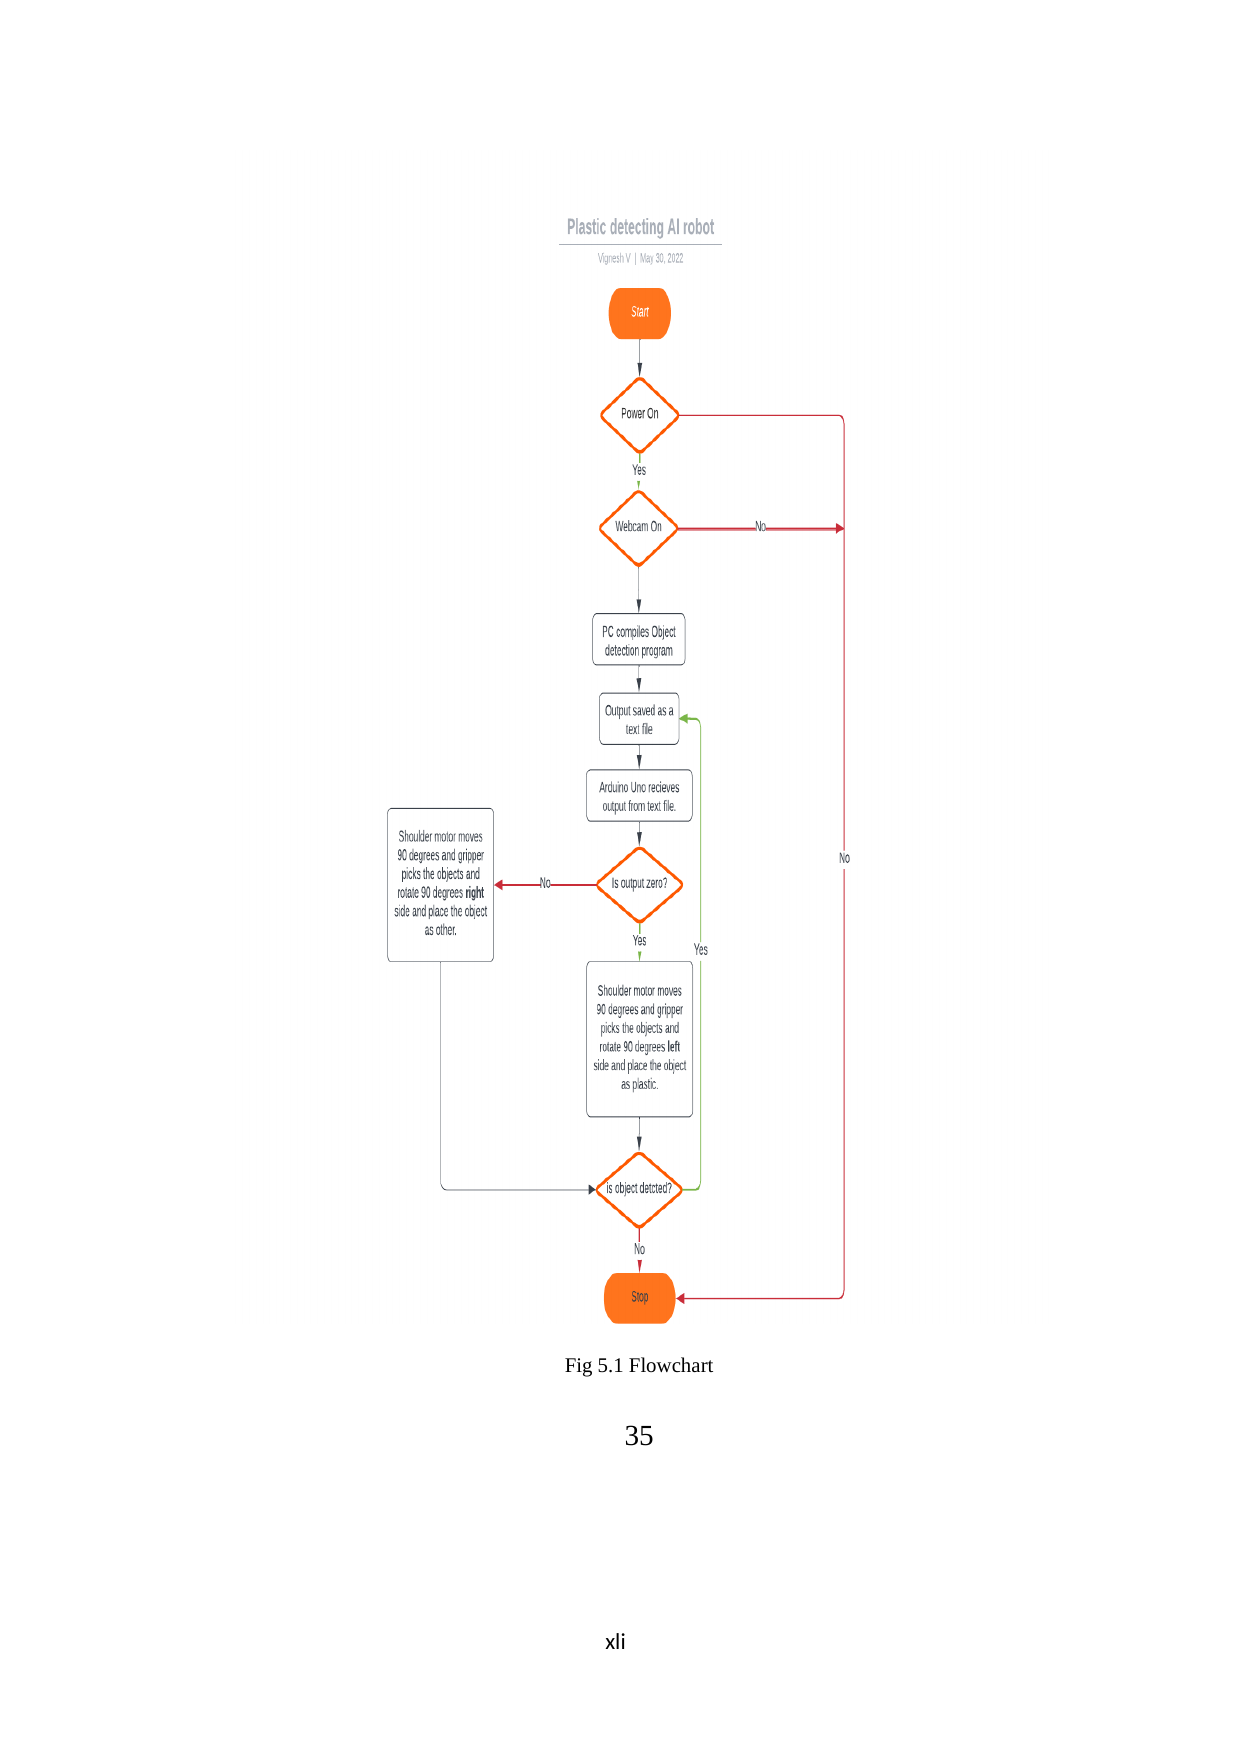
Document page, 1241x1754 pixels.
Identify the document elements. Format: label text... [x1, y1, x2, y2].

text 35 [187, 1418, 1090, 1452]
picture [229, 150, 1049, 1324]
text Fig 5.1 Flowchart [187, 1353, 1090, 1377]
